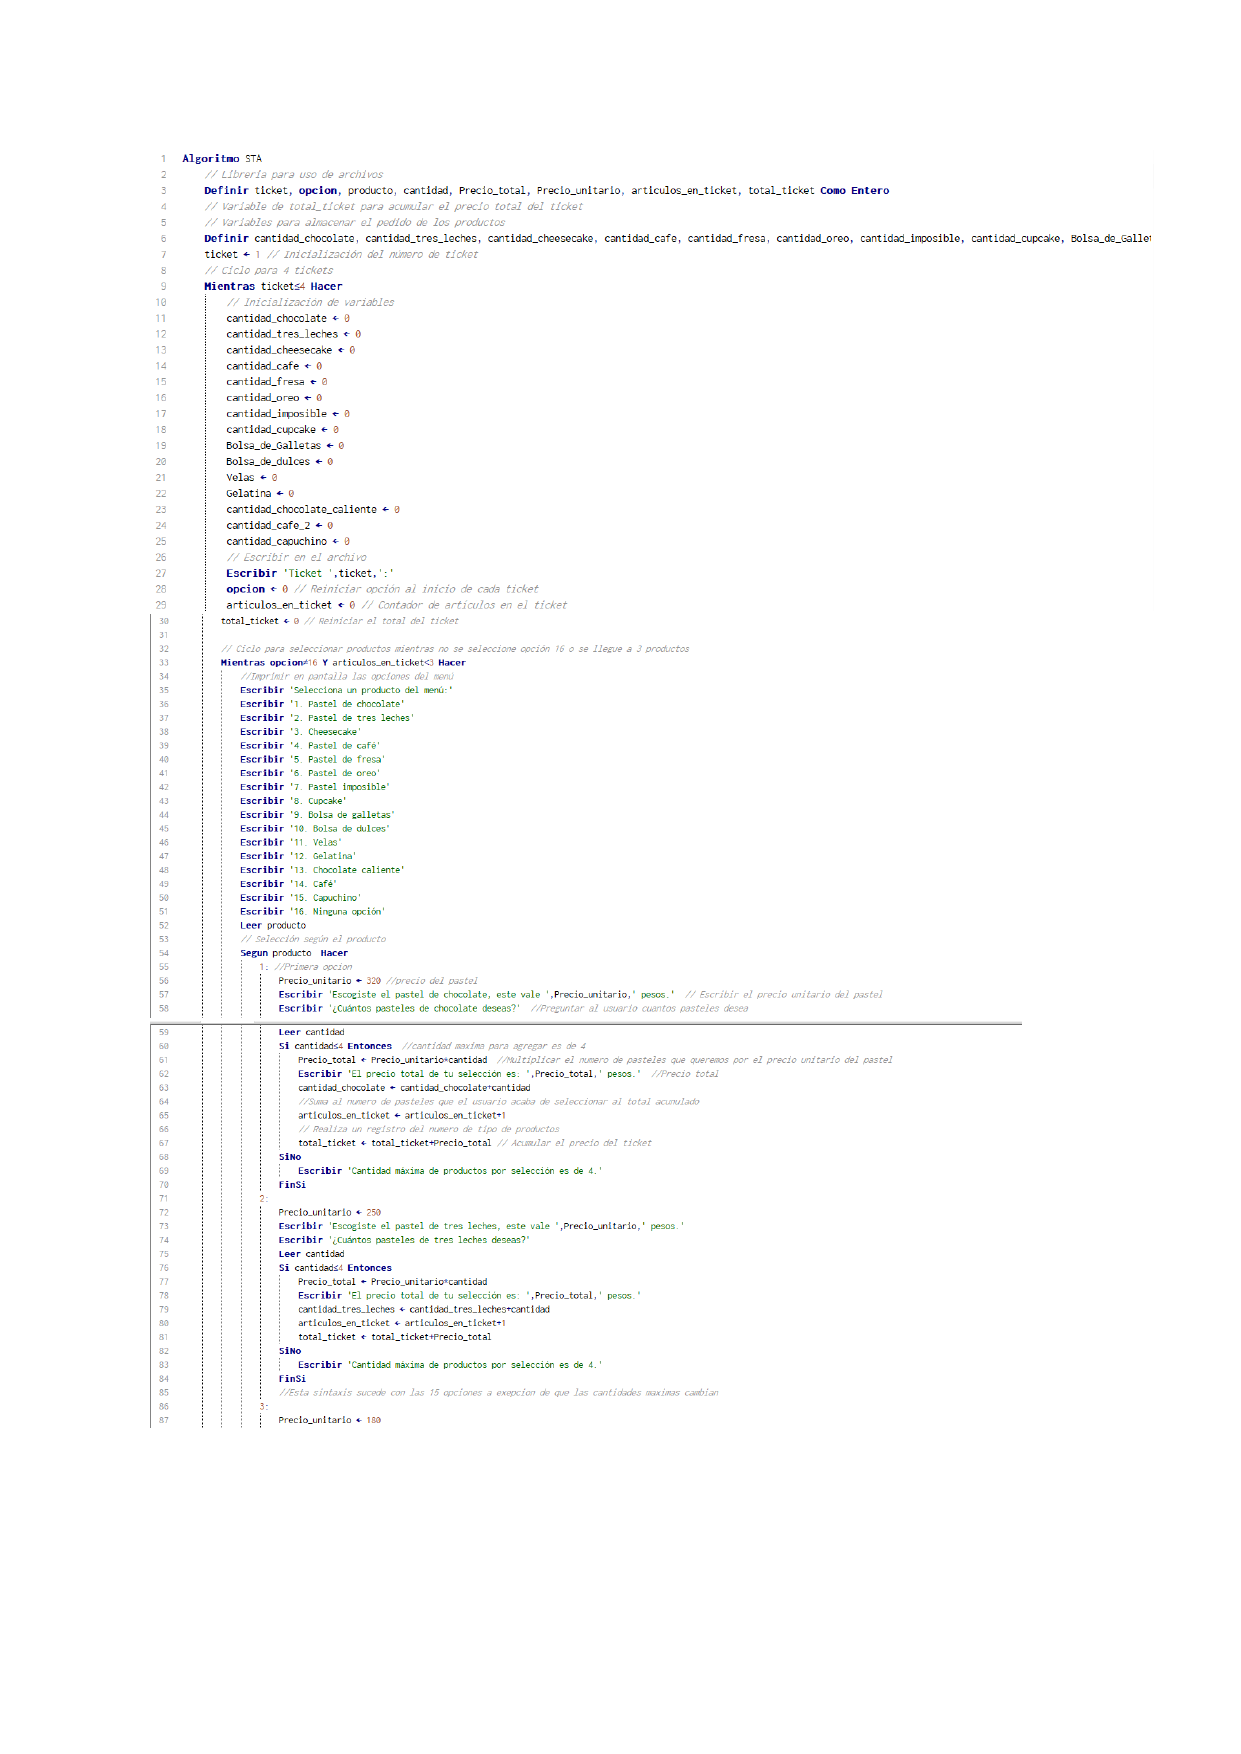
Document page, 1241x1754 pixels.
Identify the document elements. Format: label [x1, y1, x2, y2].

picture [150, 614, 1022, 1018]
picture [150, 150, 1154, 611]
picture [150, 1021, 1022, 1428]
